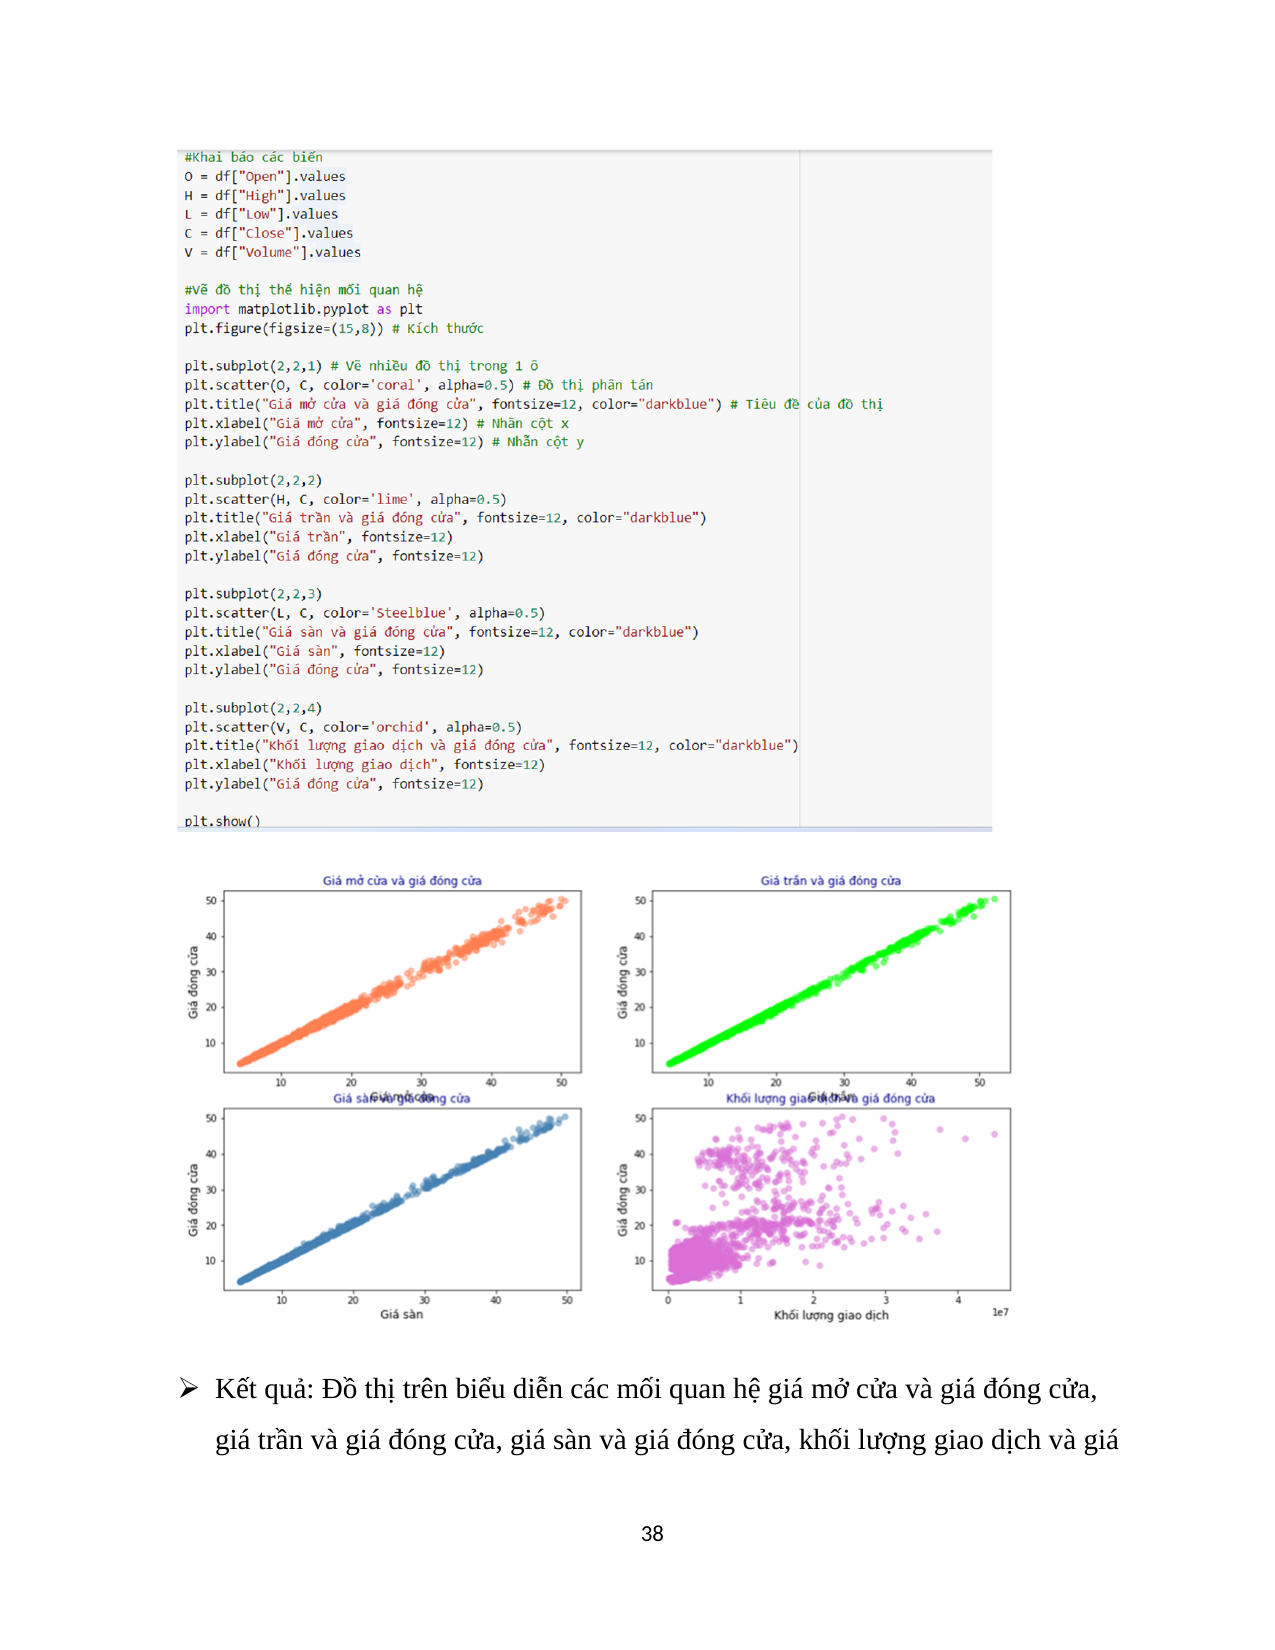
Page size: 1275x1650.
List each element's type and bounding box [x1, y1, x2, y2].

picture [177, 147, 993, 832]
picture [177, 862, 1064, 1341]
list [177, 1372, 1127, 1456]
